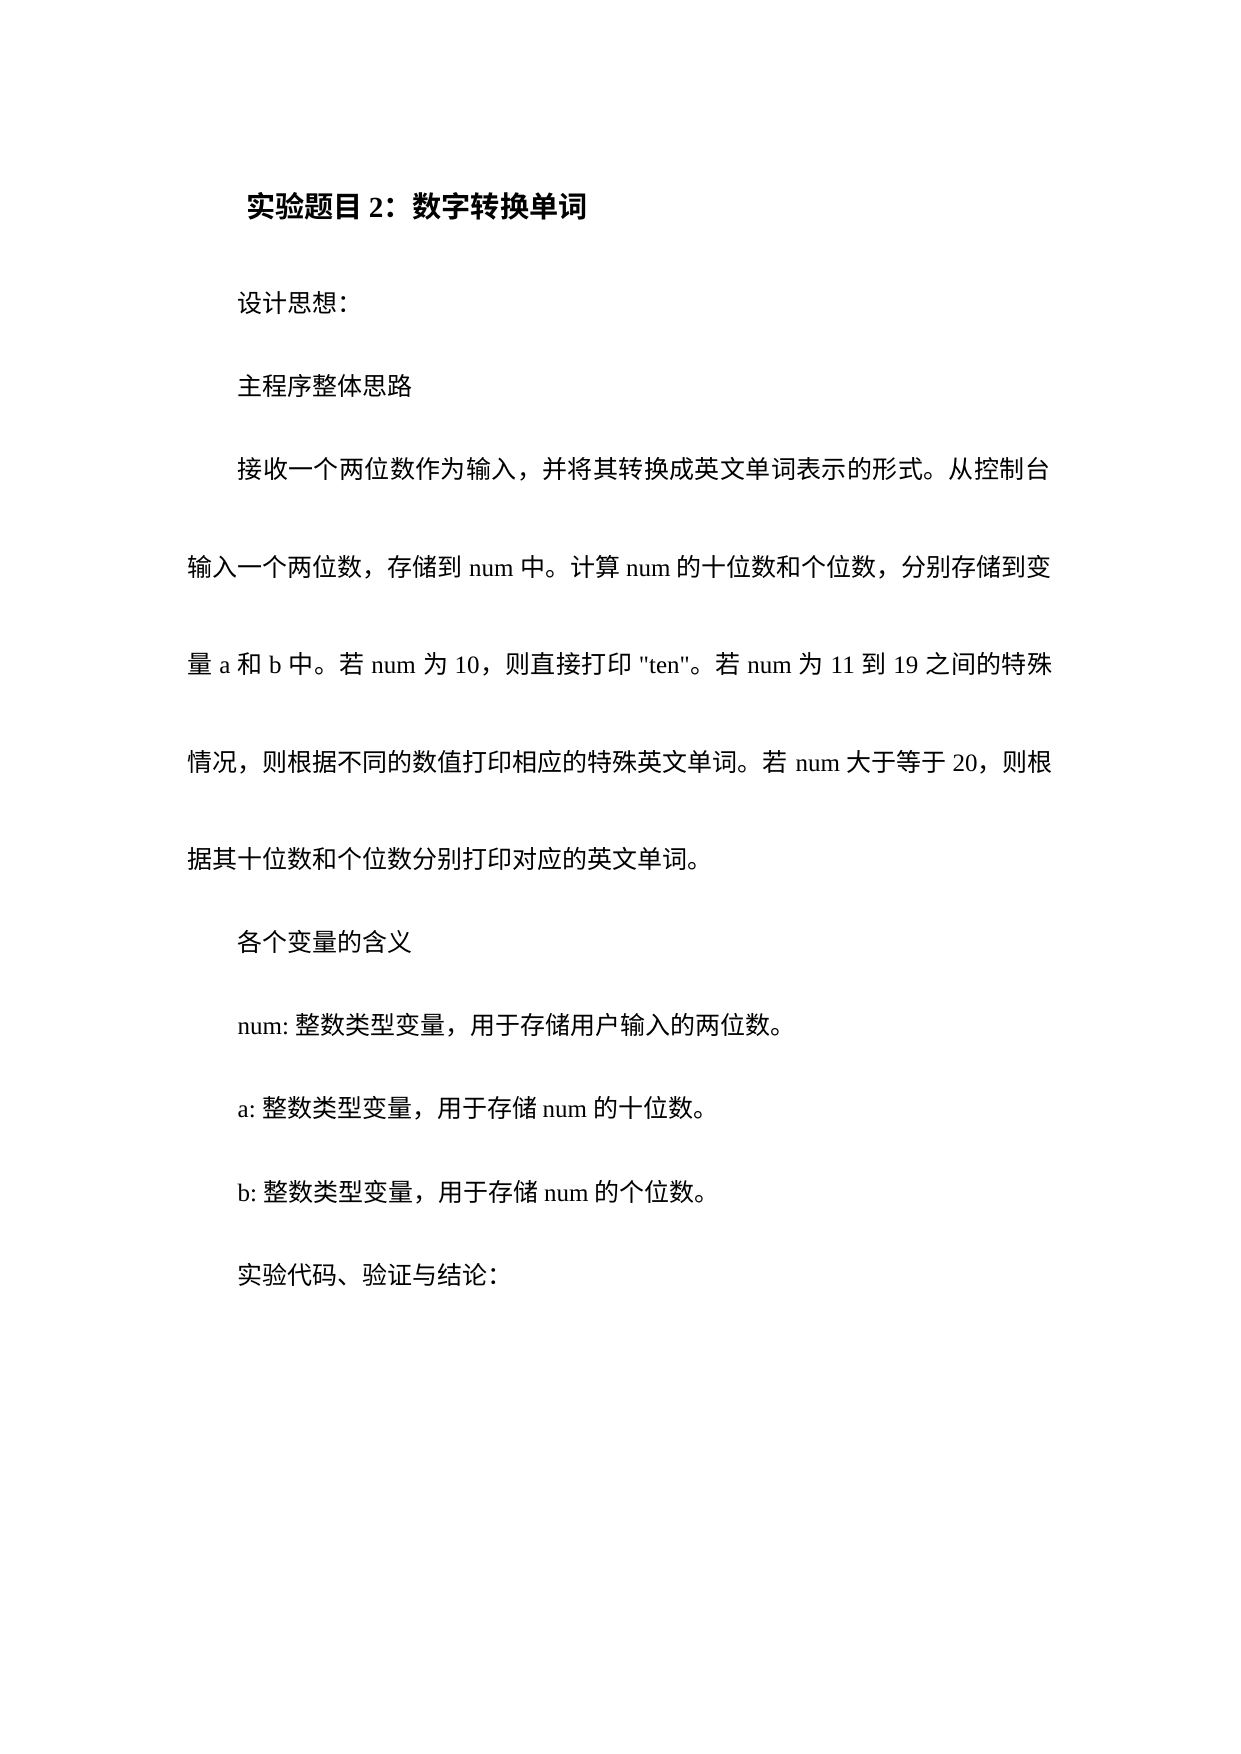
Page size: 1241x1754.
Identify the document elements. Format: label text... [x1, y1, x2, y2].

text 主程序整体思路 [187, 352, 1053, 417]
text 接收一个两位数作为输入，并将其转换成英文单词表示的形式。从控制台输入一个两位数，存储到 num 中。计算 num 的十位数和个位数，分别存储到变量 a 和 b 中。若 num 为 10，则直接打印 "ten"。若 num 为 11 到 19 之间的特殊情况，则根据不同的数值打印相应的特殊英文单词。若 num 大于等于 20，则根据其十位数和个位数分别打印对应的英文单词。 [187, 435, 1053, 890]
text 设计思想： [187, 269, 1053, 334]
text a: 整数类型变量，用于存储 num 的十位数。 [187, 1074, 1053, 1139]
text b: 整数类型变量，用于存储 num 的个位数。 [187, 1158, 1053, 1223]
text 实验代码、验证与结论： [187, 1241, 1053, 1306]
text 各个变量的含义 [187, 908, 1053, 973]
text 实验题目2：数字转换单词 [187, 172, 1053, 237]
text num: 整数类型变量，用于存储用户输入的两位数。 [187, 991, 1053, 1056]
